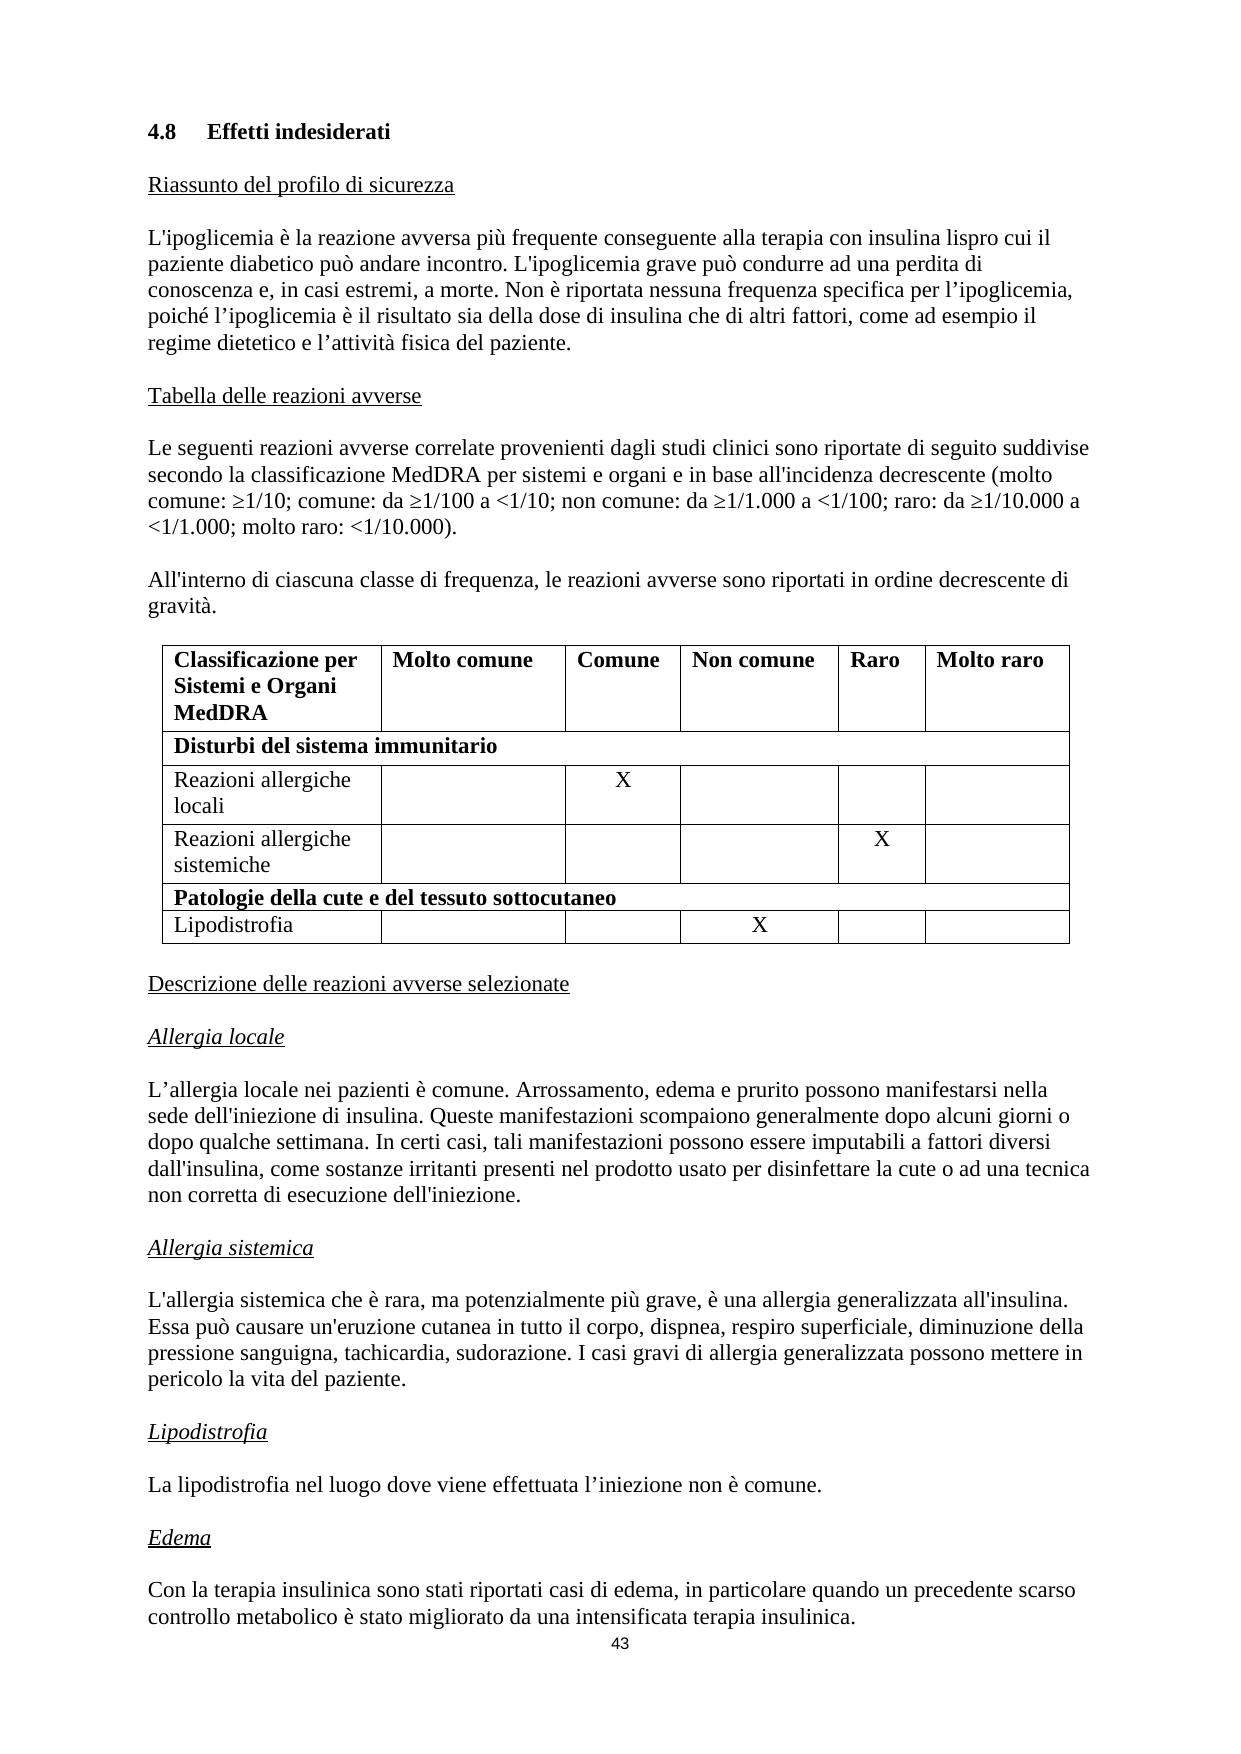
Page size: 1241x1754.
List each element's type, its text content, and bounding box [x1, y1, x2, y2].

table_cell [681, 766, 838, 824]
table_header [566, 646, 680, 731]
text Con la terapia insulinica sono stati riportati casi di edema, in particolare quando un precedente scarso controllo metabolico è stato migliorato da una intensificata terapia insulinica. [148, 1576, 1091, 1629]
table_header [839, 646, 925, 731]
text 4.8 Effetti indesiderati [148, 118, 1091, 144]
text L'ipoglicemia è la reazione avversa più frequente conseguente alla terapia con insulina lispro cui il paziente diabetico può andare incontro. L'ipoglicemia grave può condurre ad una perdita di conoscenza e, in casi estremi, a morte. Non è riportata nessuna frequenza specifica per l’ipoglicemia, poiché l’ipoglicemia è il risultato sia della dose di insulina che di altri fattori, come ad esempio il regime dietetico e l’attività fisica del paziente. [148, 223, 1091, 355]
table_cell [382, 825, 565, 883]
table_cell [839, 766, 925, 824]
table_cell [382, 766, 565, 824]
text Lipodistrofia [148, 1418, 1091, 1444]
text Tabella delle reazioni avverse [148, 382, 1092, 408]
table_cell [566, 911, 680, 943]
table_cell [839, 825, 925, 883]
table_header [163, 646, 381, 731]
text L’allergia locale nei pazienti è comune. Arrossamento, edema e prurito possono manifestarsi nella sede dell'iniezione di insulina. Queste manifestazioni scompaiono generalmente dopo alcuni giorni o dopo qualche settimana. In certi casi, tali manifestazioni possono essere imputabili a fattori diversi dall'insulina, come sostanze irritanti presenti nel prodotto usato per disinfettare la cute o ad una tecnica non corretta di esecuzione dell'iniezione. [148, 1076, 1091, 1207]
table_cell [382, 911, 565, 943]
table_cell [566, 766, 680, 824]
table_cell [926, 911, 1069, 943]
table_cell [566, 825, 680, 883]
text Allergia sistemica [148, 1234, 1091, 1260]
text Edema [148, 1524, 1091, 1550]
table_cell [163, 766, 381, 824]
text All'interno di ciascuna classe di frequenza, le reazioni avverse sono riportati in ordine decrescente di gravità. [148, 566, 1091, 619]
text Allergia locale [148, 1023, 1091, 1049]
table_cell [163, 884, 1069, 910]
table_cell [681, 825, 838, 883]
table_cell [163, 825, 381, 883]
text L'allergia sistemica che è rara, ma potenzialmente più grave, è una allergia generalizzata all'insulina. Essa può causare un'eruzione cutanea in tutto il corpo, dispnea, respiro superficiale, diminuzione della pressione sanguigna, tachicardia, sudorazione. I casi gravi di allergia generalizzata possono mettere in pericolo la vita del paziente. [148, 1286, 1091, 1392]
text Le seguenti reazioni avverse correlate provenienti dagli studi clinici sono riportate di seguito suddivise secondo la classificazione MedDRA per sistemi e organi e in base all'incidenza decrescente (molto comune: ≥1/10; comune: da ≥1/100 a <1/10; non comune: da ≥1/1.000 a <1/100; raro: da ≥1/10.000 a <1/1.000; molto raro: <1/10.000). [148, 434, 1091, 540]
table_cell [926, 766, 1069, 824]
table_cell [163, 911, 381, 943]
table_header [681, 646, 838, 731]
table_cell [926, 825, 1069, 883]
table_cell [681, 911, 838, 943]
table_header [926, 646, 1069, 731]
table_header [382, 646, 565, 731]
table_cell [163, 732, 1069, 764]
text Riassunto del profilo di sicurezza [148, 171, 1091, 197]
text Descrizione delle reazioni avverse selezionate [148, 970, 1091, 997]
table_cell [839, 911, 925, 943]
text La lipodistrofia nel luogo dove viene effettuata l’iniezione non è comune. [148, 1471, 1091, 1497]
